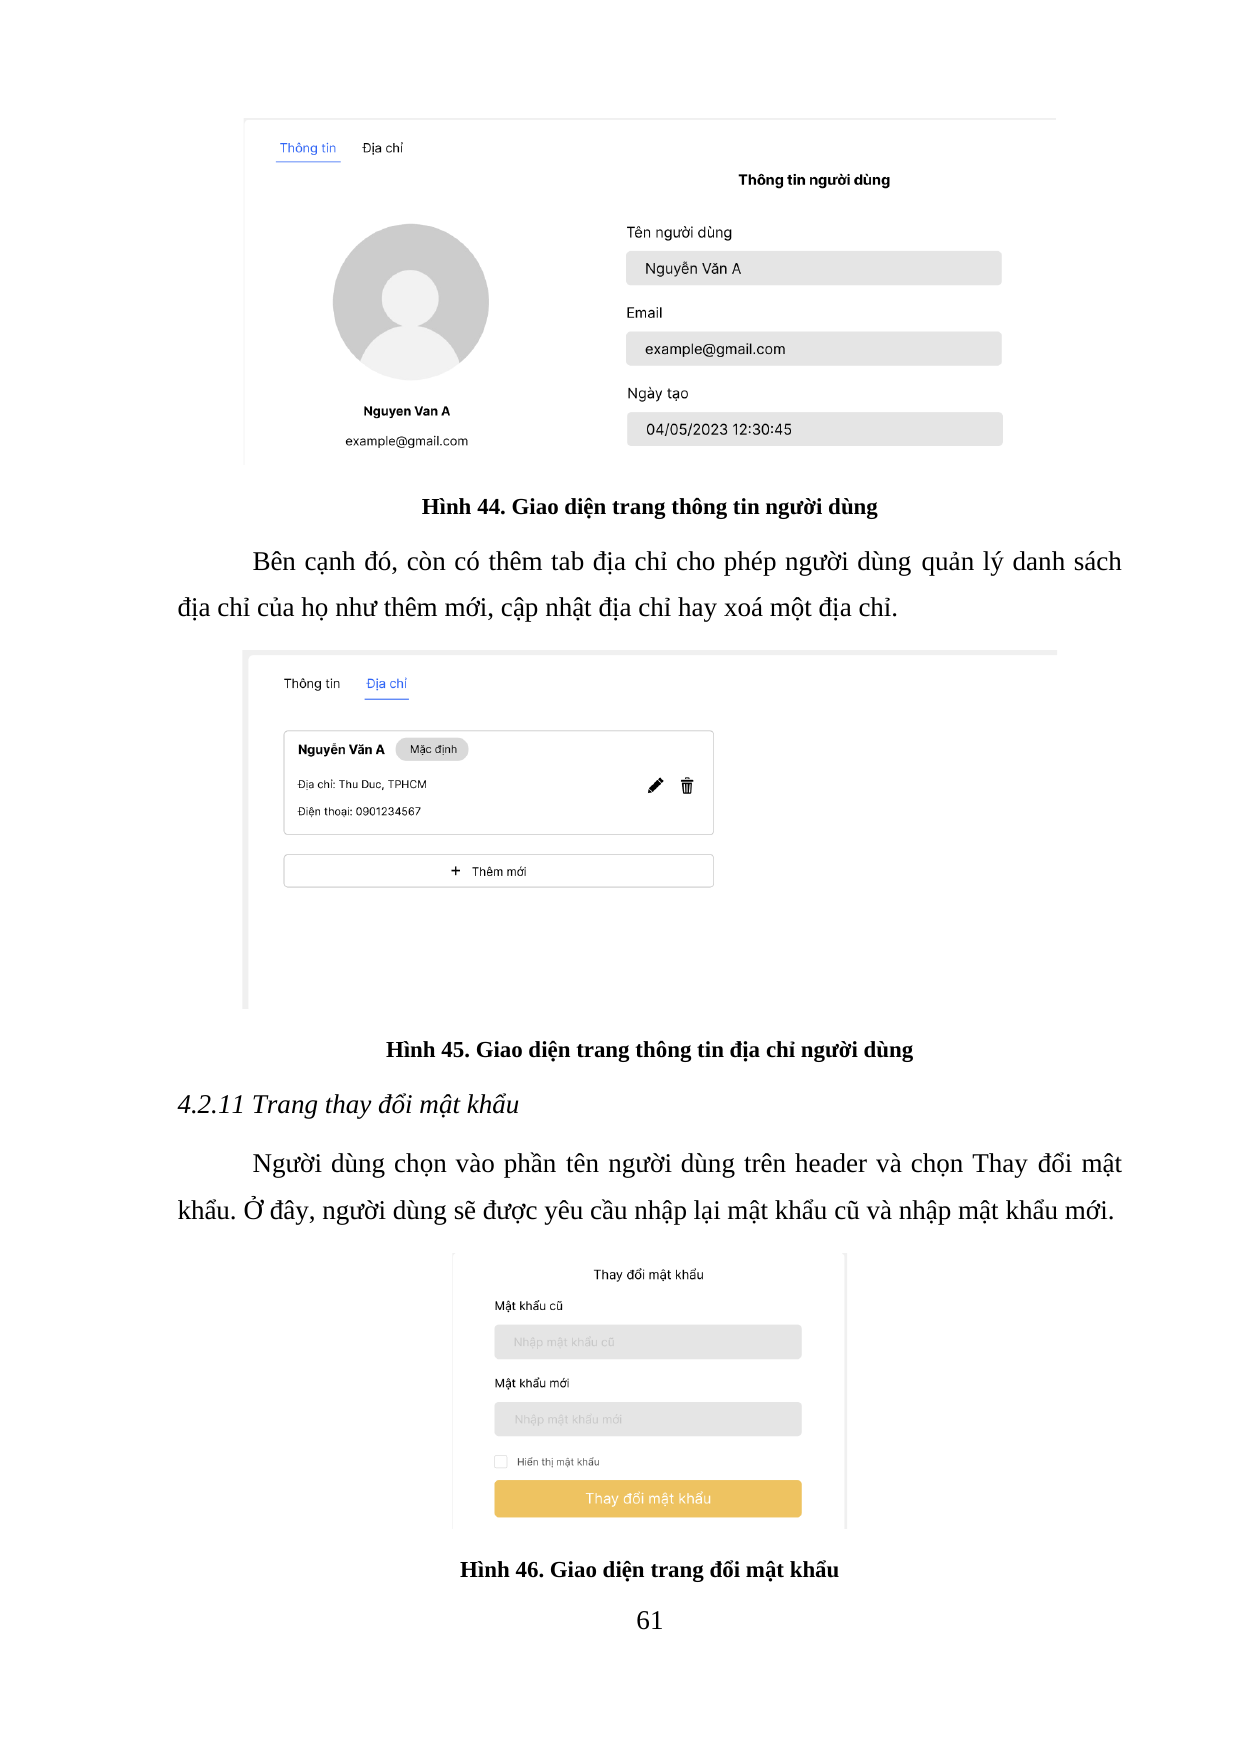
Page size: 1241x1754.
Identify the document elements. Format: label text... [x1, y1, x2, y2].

text Bên cạnh đó, còn có thêm tab địa chỉ cho phép người dùng quản lý danh sách địa chỉ của họ như thêm mới, cập nhật địa chỉ hay xoá một địa chỉ. [177, 545, 1122, 623]
subtitle Trang thay đổi mật khẩu [177, 1088, 1122, 1119]
text Người dùng chọn vào phần tên người dùng trên header và chọn Thay đổi mật khẩu. Ở đây, người dùng sẽ được yêu cầu nhập lại mật khẩu cũ và nhập mật khẩu mới. [177, 1147, 1122, 1225]
picture [452, 1253, 848, 1529]
picture [243, 118, 1056, 465]
picture [242, 650, 1058, 1009]
